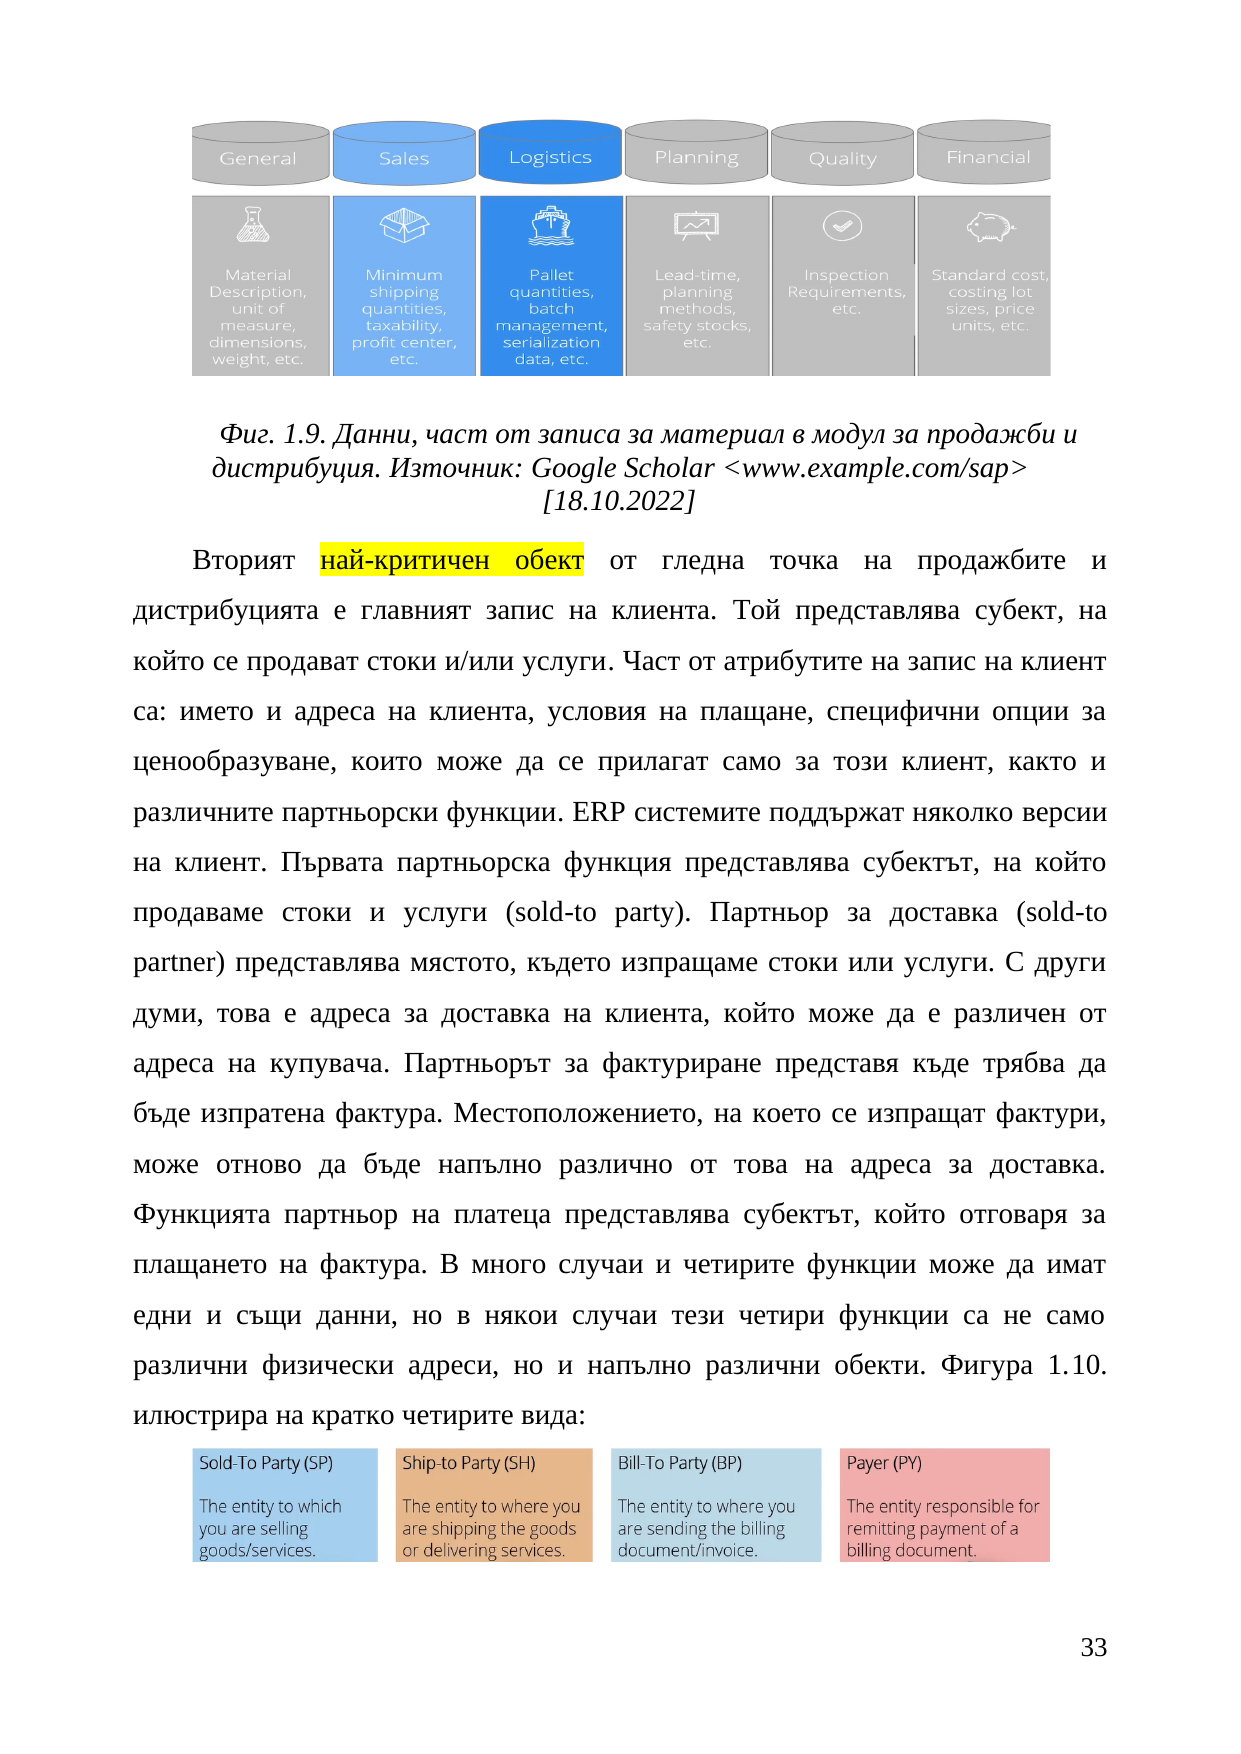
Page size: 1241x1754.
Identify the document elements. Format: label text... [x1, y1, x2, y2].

text Вторият най-критичен обект от гледна точка на продажбите и дистрибуцията е главният запис на клиента. Той представлява субект, на който се продават стоки и/или услуги. Част от атрибутите на запис на клиент са: името и адреса на клиента, условия на плащане, специфични опции за ценообразуване, които може да се прилагат само за този клиент, както и различните партньорски функции. ERP системите поддържат няколко версии на клиент. Първата партньорска функция представлява субектът, на който продаваме стоки и услуги (sold‑to party). Партньор за доставка (sold‑to partner) представлява мястото, където изпращаме стоки или услуги. С други думи, това е адреса за доставка на клиента, който може да е различен от адреса на купувача. Партньорът за фактуриране представя къде трябва да бъде изпратена фактура. Местоположението, на което се изпращат фактури, може отново да бъде напълно различно от това на адреса за доставка. Функцията партньор на платеца представлява субектът, който отговаря за плащането на фактура. В много случаи и четирите функции може да имат едни и същи данни, но в някои случаи тези четири функции са не само различни физически адреси, но и напълно различни обекти. Фигура 1.10. илюстрира на кратко четирите вида: [133, 542, 1107, 1431]
picture [192, 1447, 1052, 1562]
picture [192, 118, 1051, 376]
title Фиг. 1.9. Данни, част от записа за материал в модул за продажби и дистрибуция. Източник: Google Scholar <www.example.com/sap> [18.10.2022] [133, 416, 1107, 517]
